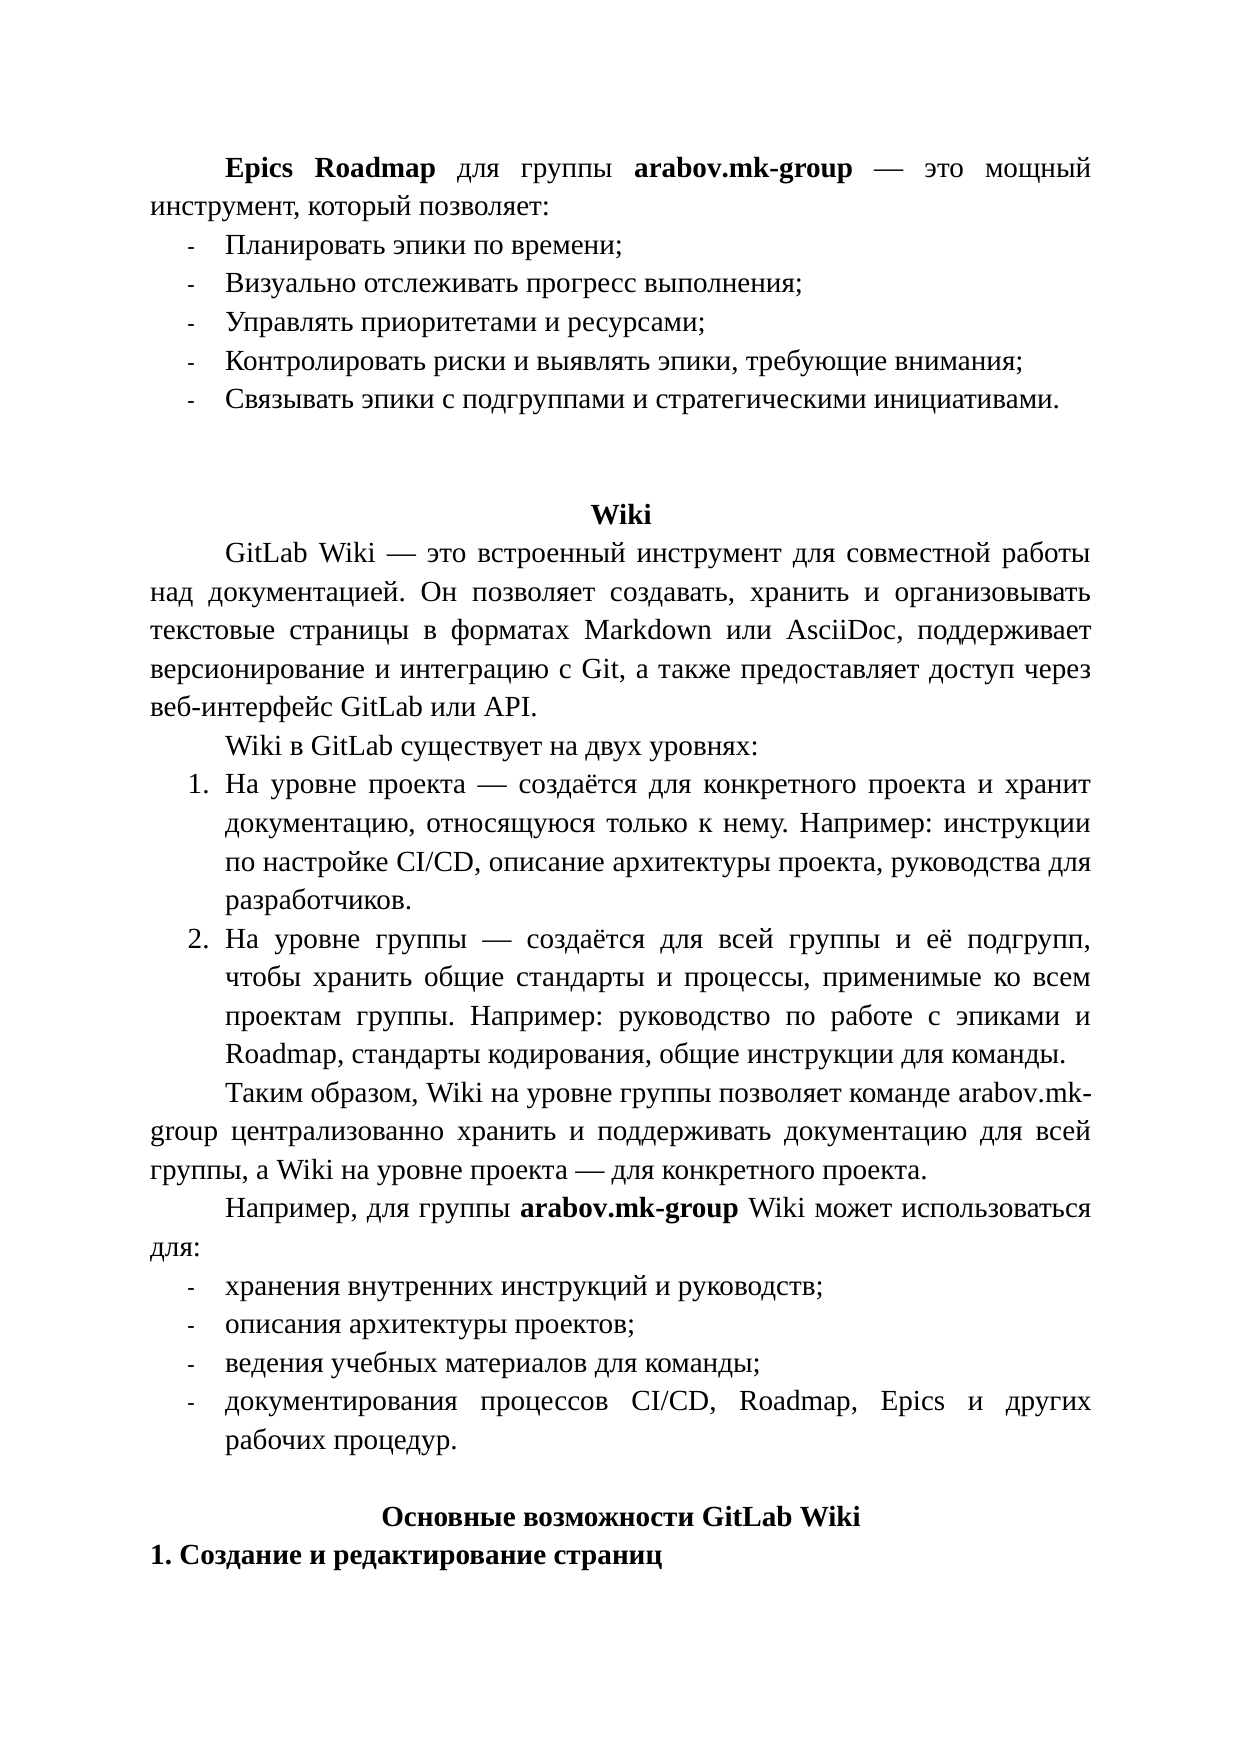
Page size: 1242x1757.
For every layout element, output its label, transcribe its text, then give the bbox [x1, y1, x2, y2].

list Визуально отслеживать прогресс выполнения; [187, 266, 1092, 299]
list Контролировать риски и выявлять эпики, требующие внимания; [187, 343, 1092, 376]
list На уровне проекта — создаётся для конкретного проекта и хранит документацию, относящуюся только к нему. Например: инструкции по настройке CI/CD, описание архитектуры проекта, руководства для разработчиков. [187, 767, 1092, 916]
list документирования процессов CI/CD, Roadmap, Epics и других рабочих процедур. [187, 1383, 1092, 1455]
list На уровне группы — создаётся для всей группы и её подгрупп, чтобы хранить общие стандарты и процессы, применимые ко всем проектам группы. Например: руководство по работе с эпиками и Roadmap, стандарты кодирования, общие инструкции для команды. [187, 921, 1092, 1070]
list Планировать эпики по времени; [187, 227, 1092, 261]
text GitLab Wiki — это встроенный инструмент для совместной работы над документацией. Он позволяет создавать, хранить и организовывать текстовые страницы в форматах Markdown или AsciiDoc, поддерживает версионирование и интеграцию с Git, а также предоставляет доступ через веб-интерфейс GitLab или API. [150, 535, 1092, 723]
list Связывать эпики с подгруппами и стратегическими инициативами. [187, 381, 1092, 415]
list ведения учебных материалов для команды; [187, 1345, 1092, 1378]
text Например, для группы arabov.mk-group Wiki может использоваться для: [150, 1191, 1092, 1263]
text Основные возможности GitLab Wiki [150, 1499, 1092, 1532]
text Epics Roadmap для группы arabov.mk-group — это мощный инструмент, который позволяет: [150, 150, 1092, 222]
text Wiki [150, 497, 1092, 530]
list Управлять приоритетами и ресурсами; [187, 304, 1092, 338]
text 1. Создание и редактирование страниц [150, 1537, 1092, 1571]
text Wiki в GitLab существует на двух уровнях: [150, 728, 1092, 762]
list хранения внутренних инструкций и руководств; [187, 1268, 1092, 1301]
list описания архитектуры проектов; [187, 1306, 1092, 1340]
text Таким образом, Wiki на уровне группы позволяет команде arabov.mk-group централизованно хранить и поддерживать документацию для всей группы, а Wiki на уровне проекта — для конкретного проекта. [150, 1075, 1092, 1186]
